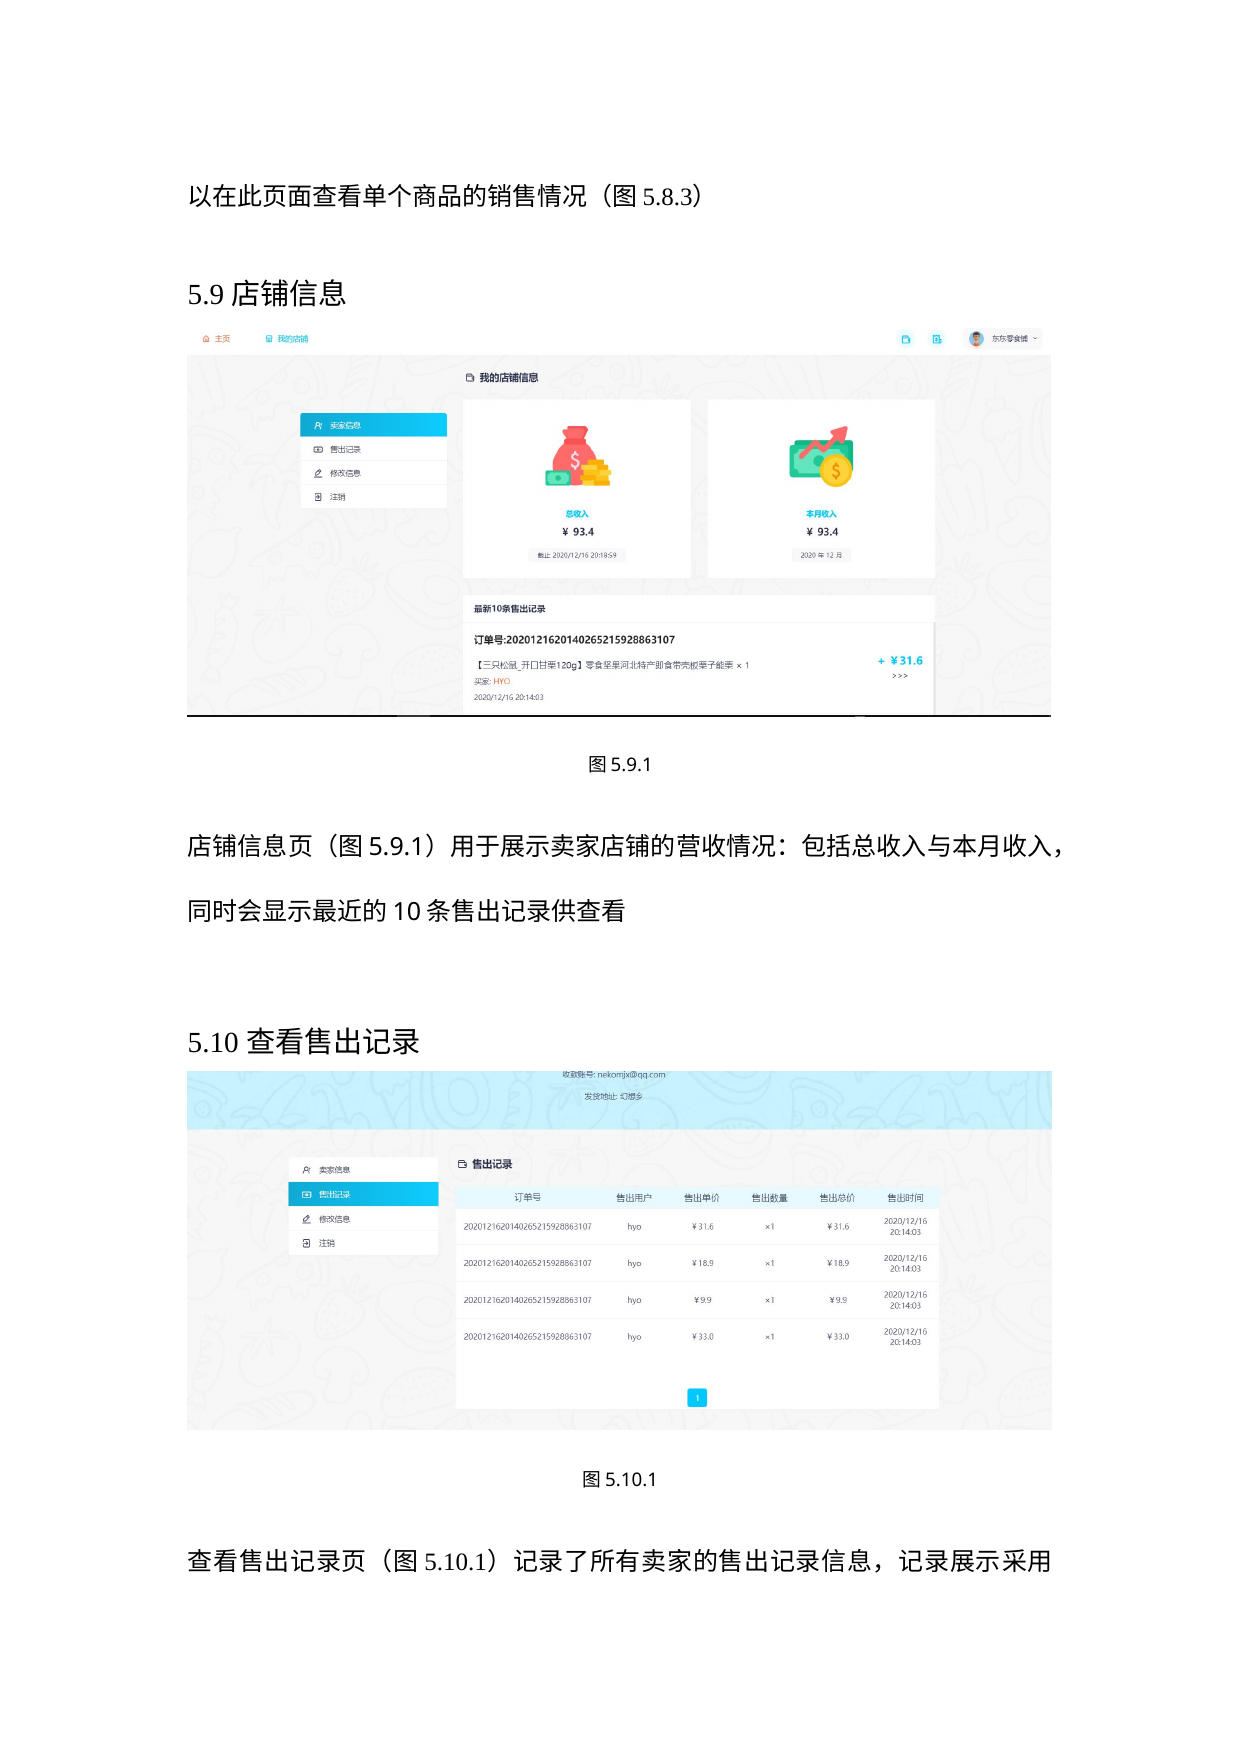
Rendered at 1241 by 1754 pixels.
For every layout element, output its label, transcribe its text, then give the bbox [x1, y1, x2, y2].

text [187, 1527, 1053, 1592]
text 5.9 店铺信息 [187, 259, 1053, 324]
picture [187, 324, 1051, 717]
text 5.10 查看售出记录 [187, 1007, 1053, 1072]
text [187, 162, 1053, 227]
text 图5.10.1 [187, 1462, 1053, 1494]
picture [187, 1071, 1052, 1430]
text 店铺信息页（图5.9.1）用于展示卖家店铺的营收情况：包括总收入与本月收入，同时会显示最近的10条售出记录供查看 [187, 812, 1053, 942]
text 图5.9.1 [187, 747, 1053, 779]
